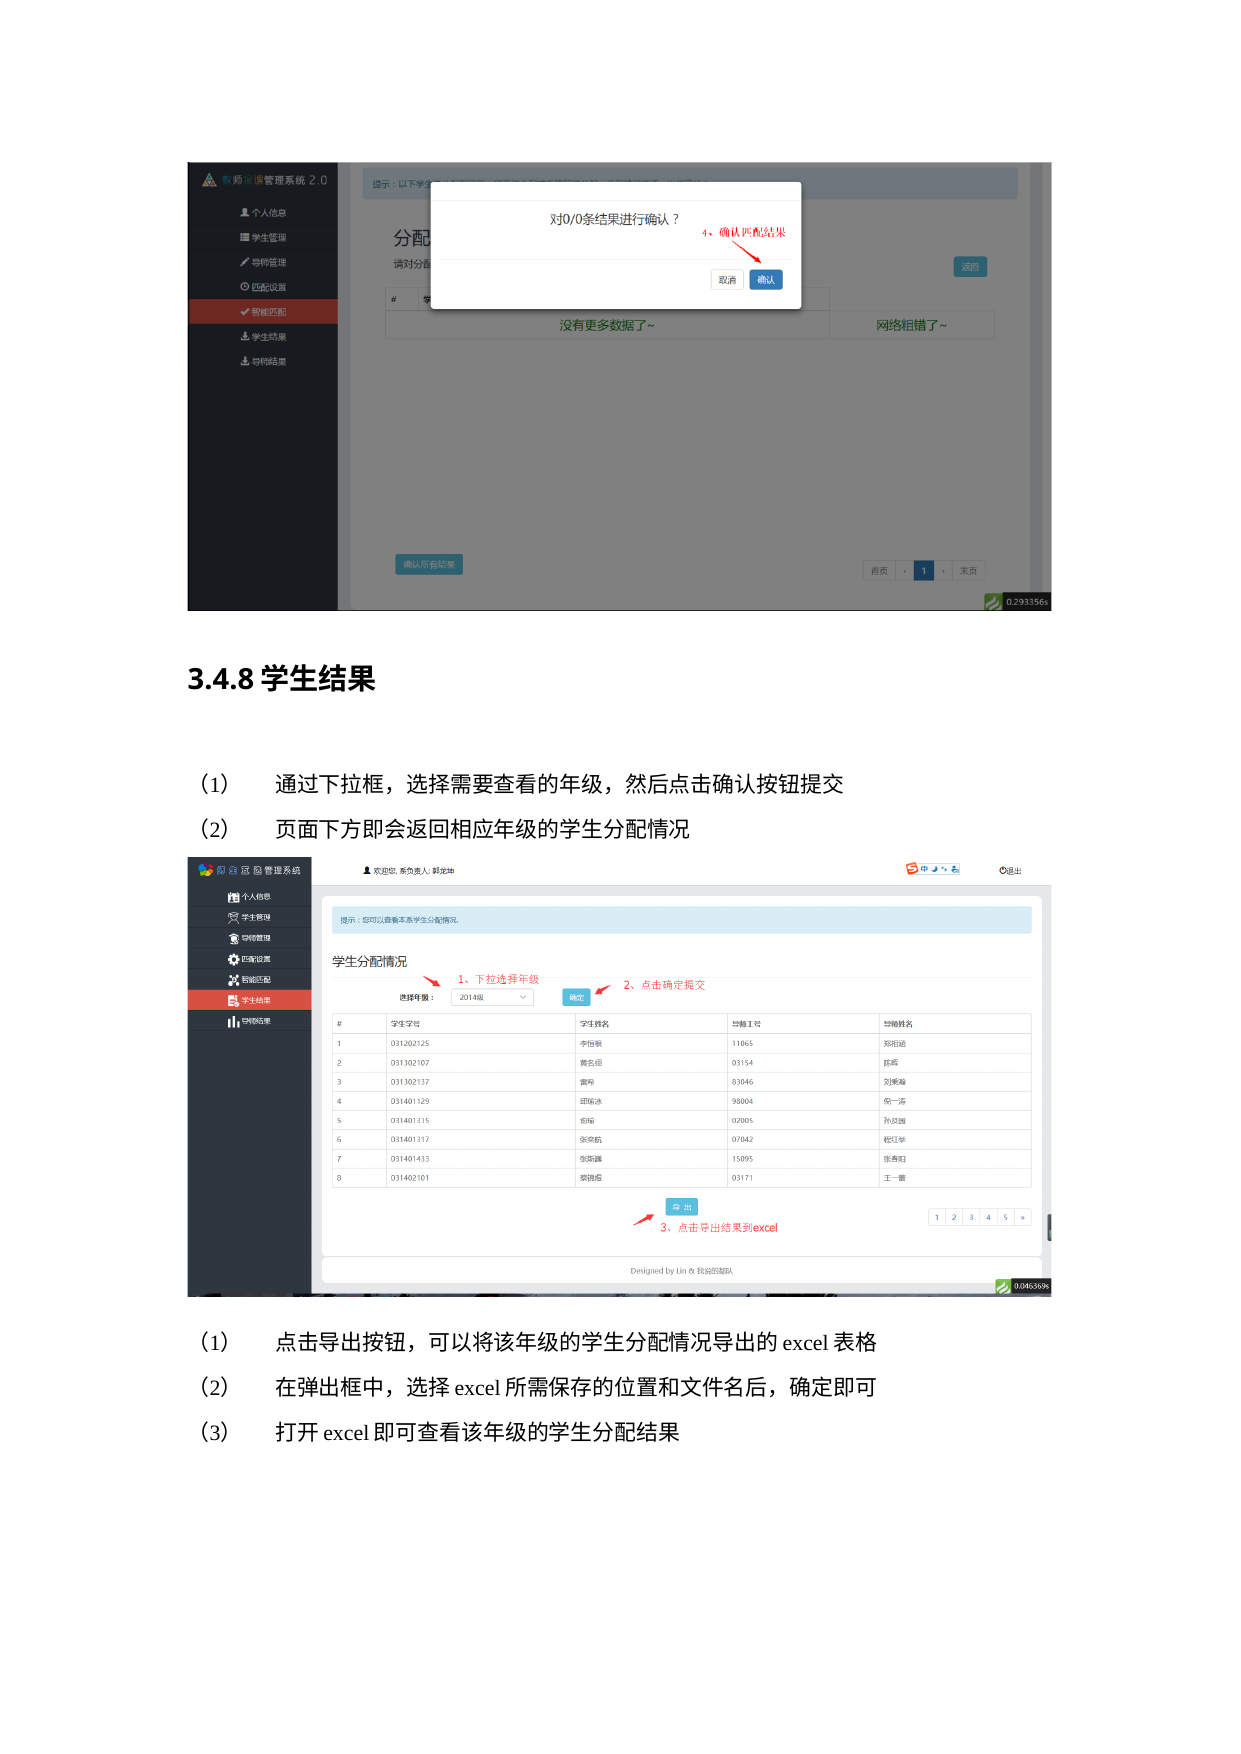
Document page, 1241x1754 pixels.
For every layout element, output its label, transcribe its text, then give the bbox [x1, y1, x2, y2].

picture [187, 162, 1052, 611]
text 3.4.8学生结果 [187, 644, 1053, 709]
picture [187, 857, 1052, 1297]
list 打开excel即可查看该年级的学生分配结果 [187, 1414, 1053, 1447]
list 页面下方即会返回相应年级的学生分配情况 [187, 812, 1053, 844]
list 在弹出框中，选择excel所需保存的位置和文件名后，确定即可 [187, 1369, 1053, 1402]
list 点击导出按钮，可以将该年级的学生分配情况导出的excel表格 [187, 1324, 1053, 1357]
list 通过下拉框，选择需要查看的年级，然后点击确认按钮提交 [187, 767, 1053, 799]
